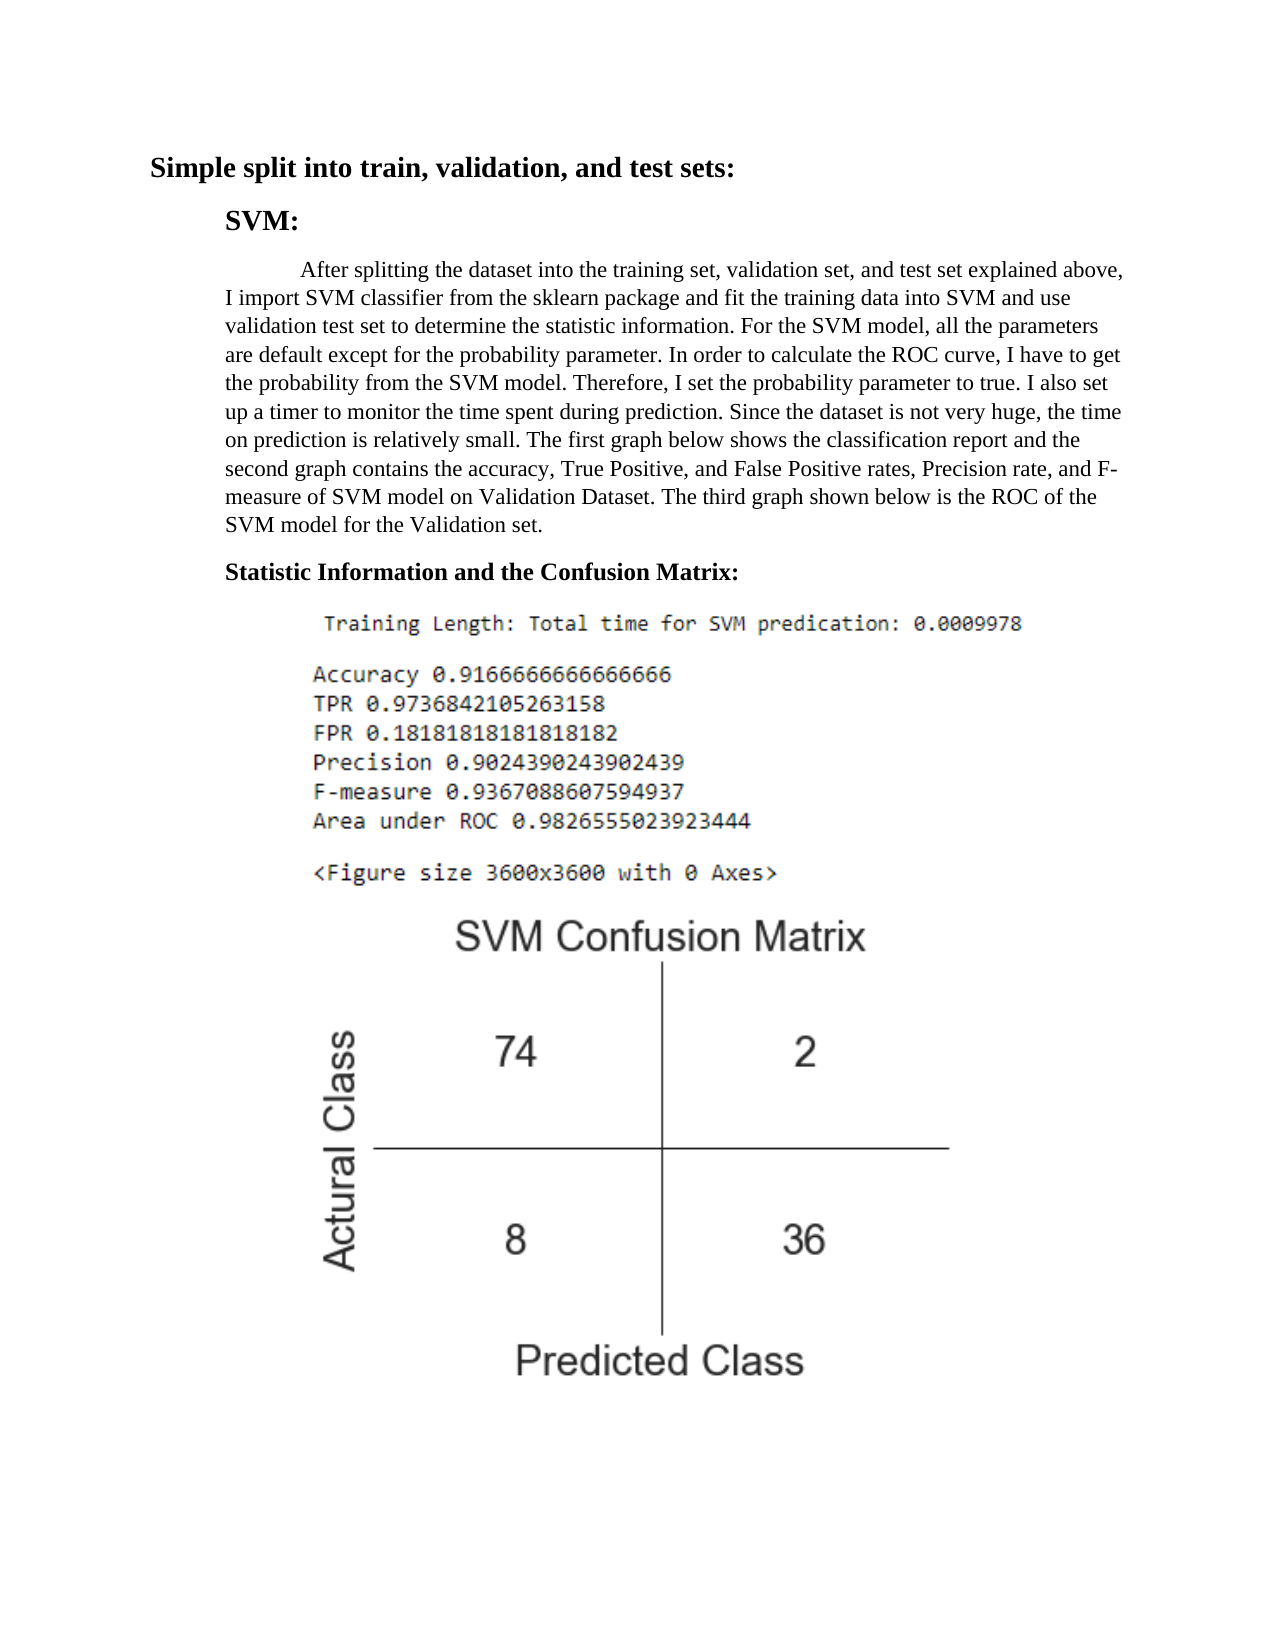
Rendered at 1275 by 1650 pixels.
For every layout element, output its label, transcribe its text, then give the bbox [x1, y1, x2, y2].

text Statistic Information and the Confusion Matrix: [150, 557, 1125, 585]
text Simple split into train, validation, and test sets: [150, 150, 1125, 183]
picture [296, 660, 979, 1405]
text After splitting the dataset into the training set, validation set, and test set explained above, I import SVM classifier from the sklearn package and fit the training data into SVM and use validation test set to determine the statistic information. For the SVM model, all the parameters are default except for the probability parameter. In order to calculate the ROC curve, I have to get the probability from the SVM model. Therefore, I set the probability parameter to true. I also set up a timer to monitor the time spent during prediction. Since the dataset is not very huge, the time on prediction is relatively small. The first graph below shows the classification report and the second graph contains the accuracy, True Positive, and False Positive rates, Precision rate, and F-measure of SVM model on Validation Dataset. The third graph shown below is the ROC of the SVM model for the Validation set. [225, 256, 1125, 538]
text SVM: [150, 203, 1125, 236]
picture [316, 604, 1034, 642]
